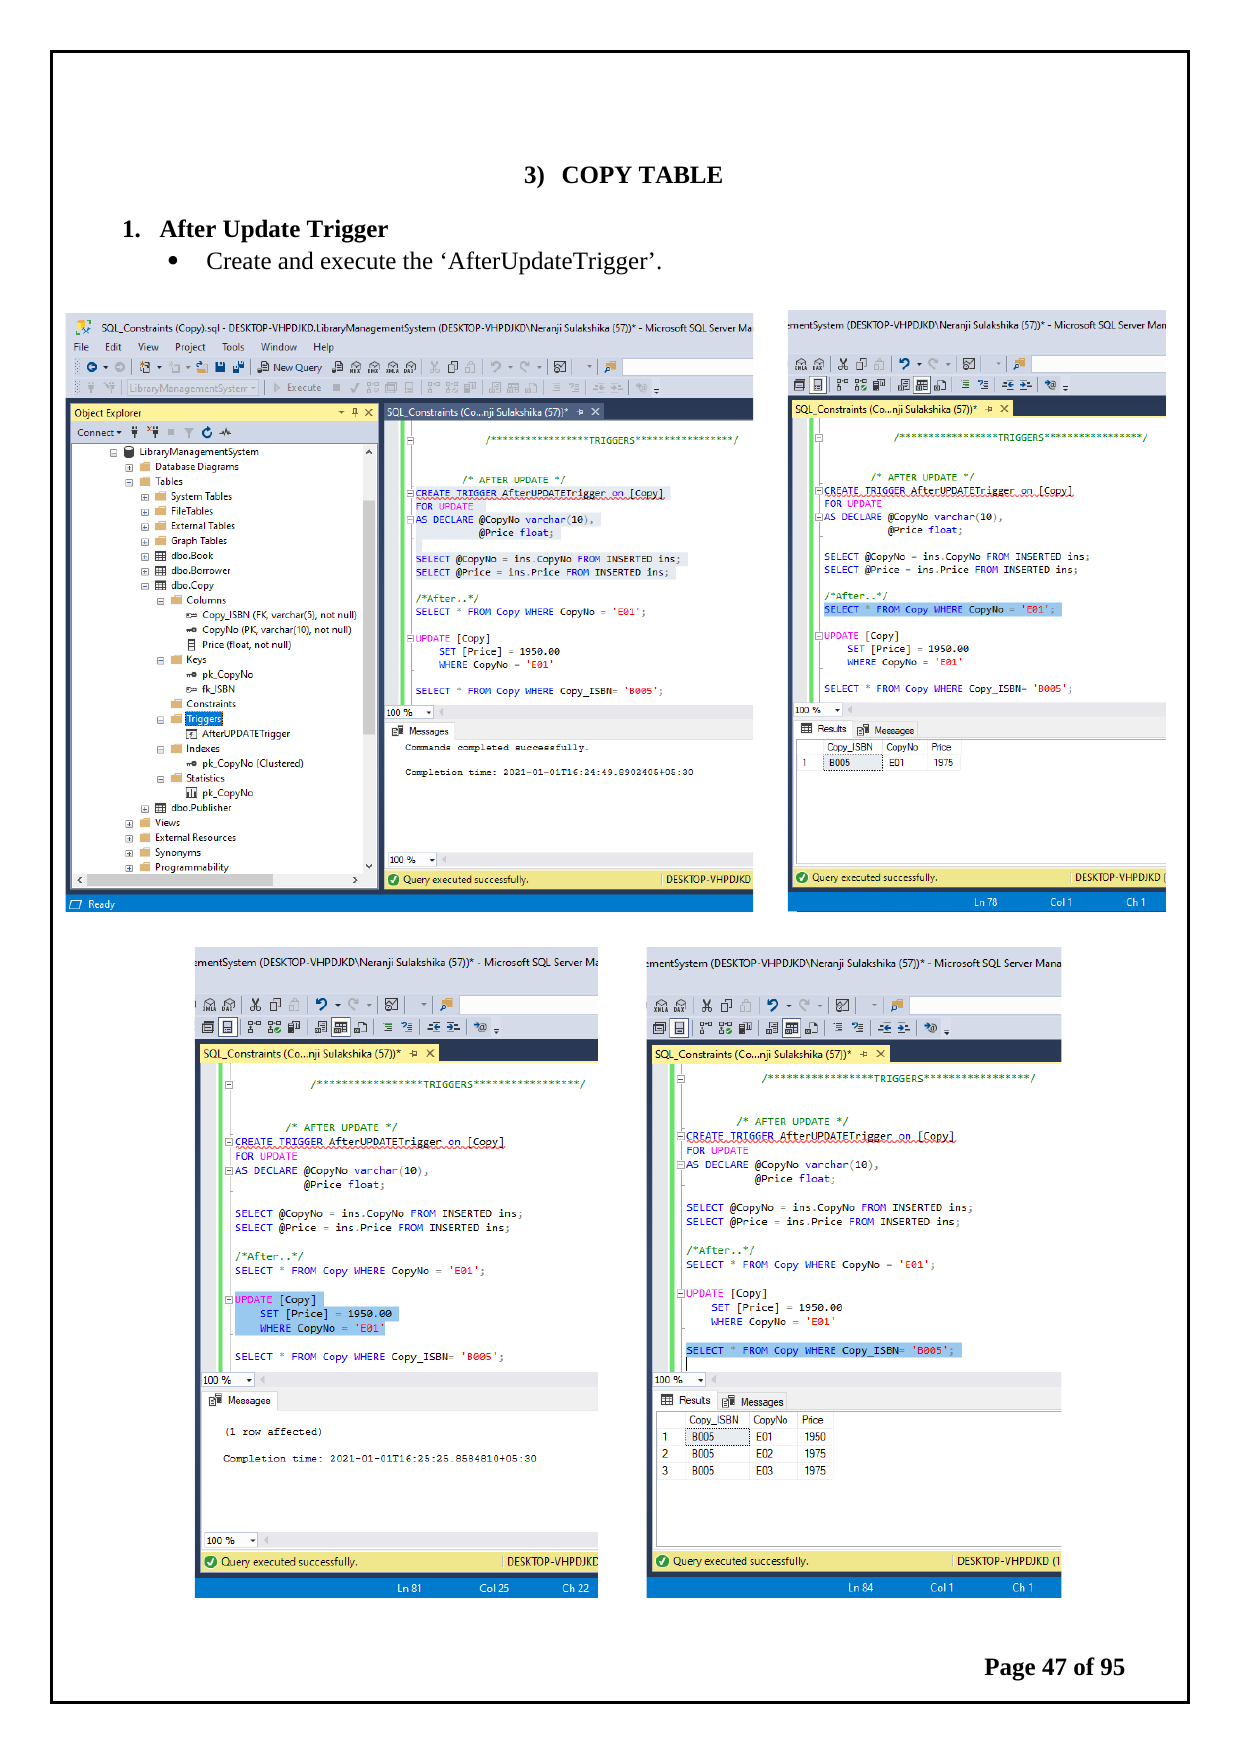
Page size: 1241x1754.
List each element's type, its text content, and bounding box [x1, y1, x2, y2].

picture [65, 313, 754, 912]
subtitle After Update Trigger [122, 214, 1125, 243]
picture [787, 310, 1166, 912]
picture [194, 947, 598, 1598]
picture [646, 947, 1062, 1598]
subtitle COPY TABLE [122, 160, 1125, 189]
list Create and execute the ‘AfterUpdateTrigger’. [169, 246, 1125, 275]
